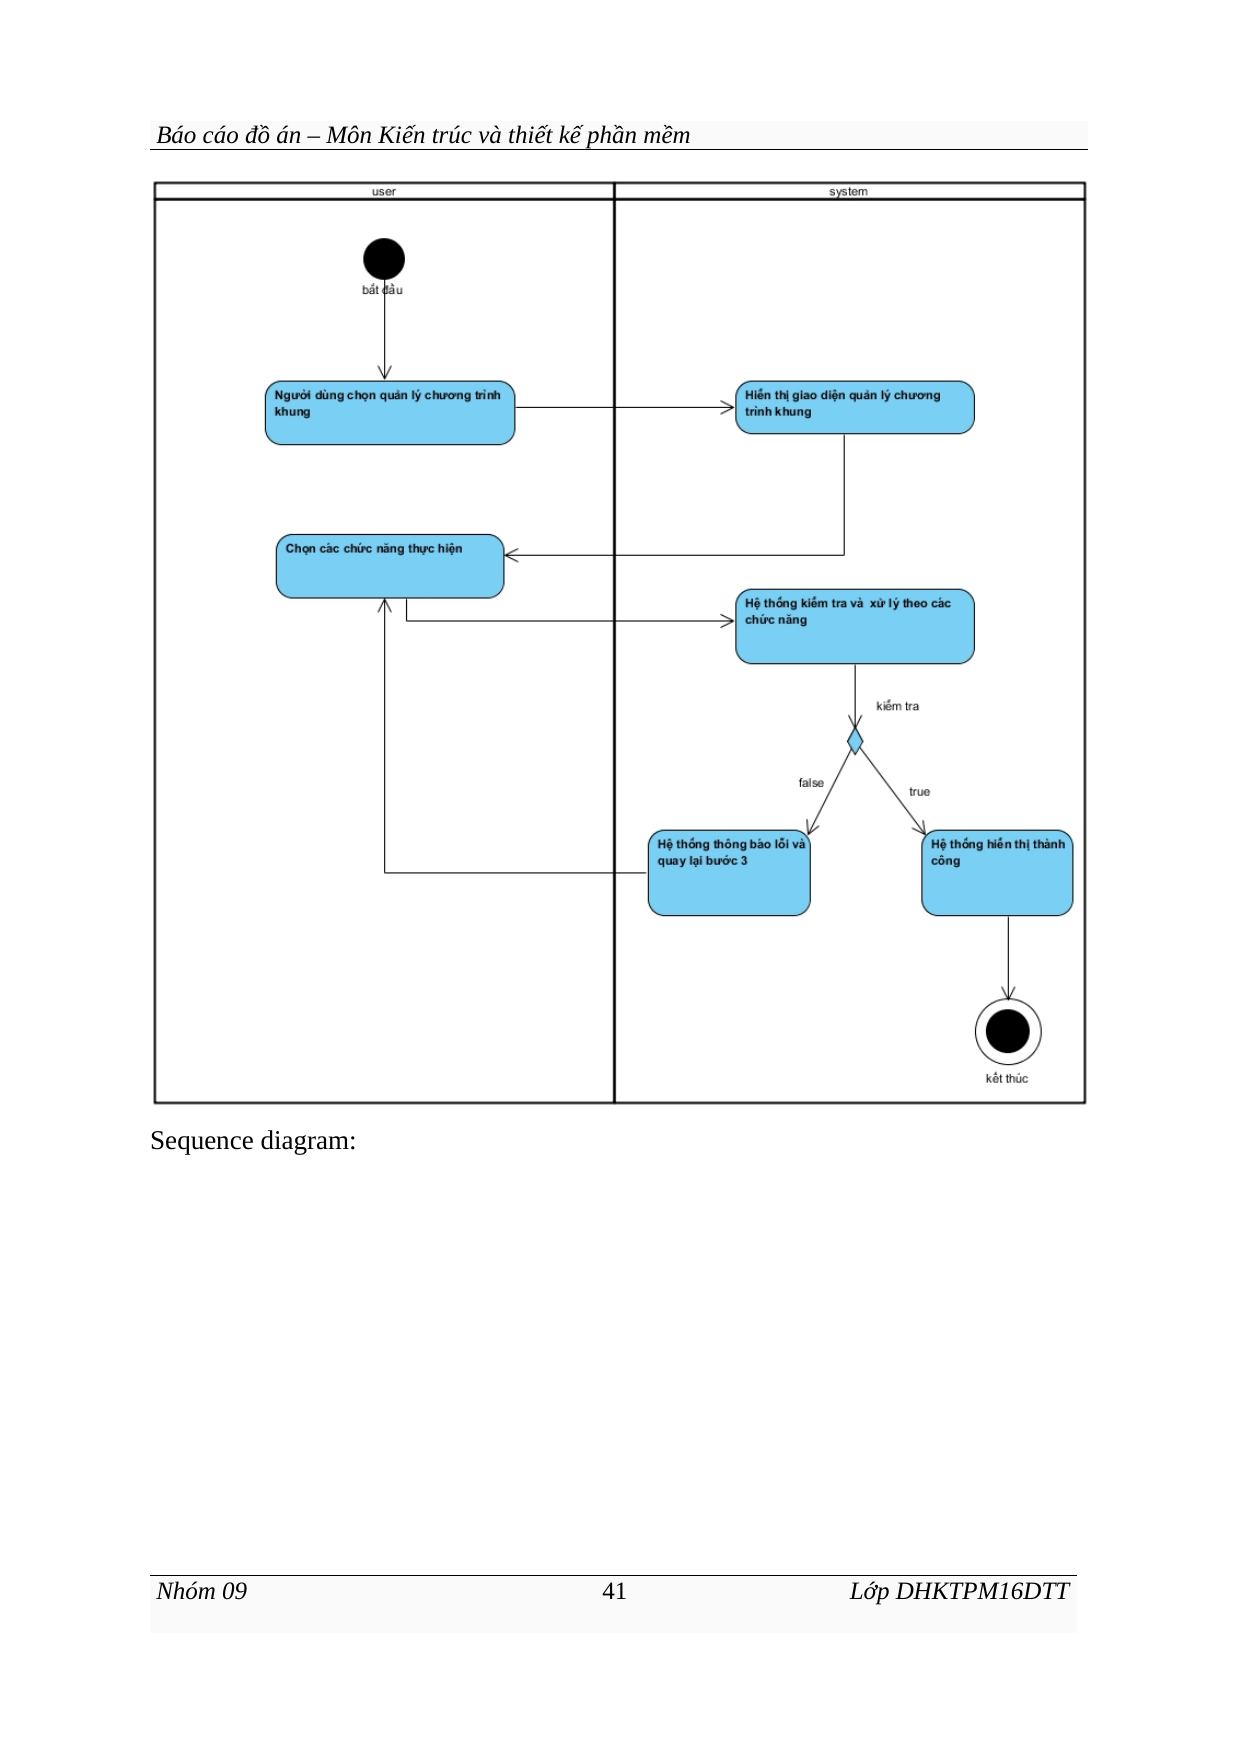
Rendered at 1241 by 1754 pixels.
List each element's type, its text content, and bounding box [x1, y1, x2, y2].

text Sequence diagram: [150, 1124, 1090, 1155]
picture [150, 179, 1091, 1109]
